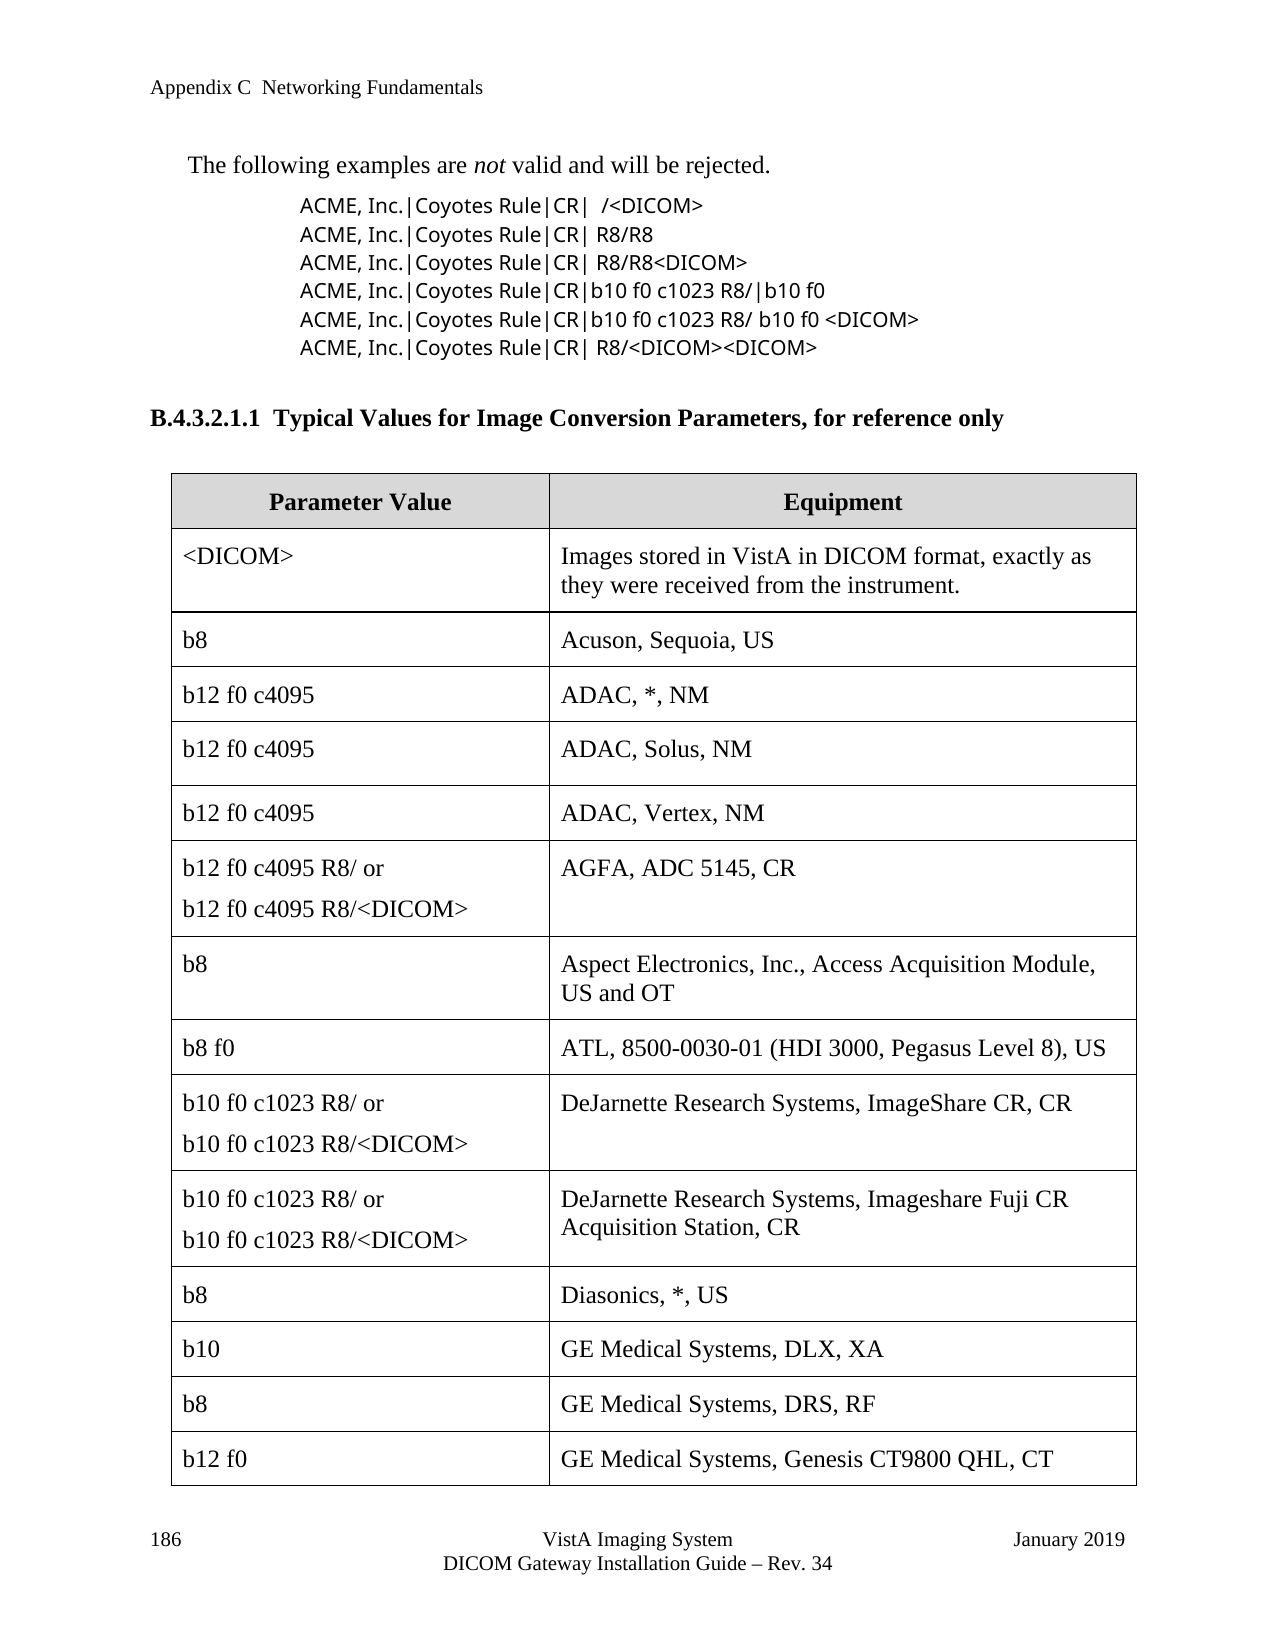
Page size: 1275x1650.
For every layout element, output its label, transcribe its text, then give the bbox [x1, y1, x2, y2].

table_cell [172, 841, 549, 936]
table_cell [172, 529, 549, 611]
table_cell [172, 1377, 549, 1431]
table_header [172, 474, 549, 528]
text ACME, Inc.|Coyotes Rule|CR|b10 f0 c1023 R8/ b10 f0 <DICOM> [300, 305, 1125, 333]
text ACME, Inc.|Coyotes Rule|CR| R8/R8<DICOM> [300, 248, 1125, 277]
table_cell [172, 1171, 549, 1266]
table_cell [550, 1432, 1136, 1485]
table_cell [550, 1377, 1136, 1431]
text ACME, Inc.|Coyotes Rule|CR| /<DICOM> [300, 191, 1125, 220]
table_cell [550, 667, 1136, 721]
text ACME, Inc.|Coyotes Rule|CR|b10 f0 c1023 R8/|b10 f0 [300, 277, 1125, 305]
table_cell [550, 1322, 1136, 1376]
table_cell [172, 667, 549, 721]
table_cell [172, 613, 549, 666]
text ACME, Inc.|Coyotes Rule|CR| R8/R8 [300, 220, 1125, 248]
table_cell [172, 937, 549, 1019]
text B.4.3.2.1.1 Typical Values for Image Conversion Parameters, for reference only [150, 403, 1125, 432]
text ACME, Inc.|Coyotes Rule|CR| R8/<DICOM><DICOM> [300, 333, 1125, 362]
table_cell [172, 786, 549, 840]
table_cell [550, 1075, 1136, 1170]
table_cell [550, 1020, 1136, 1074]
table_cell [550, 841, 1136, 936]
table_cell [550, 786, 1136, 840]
text The following examples are not valid and will be rejected. [187, 150, 1125, 179]
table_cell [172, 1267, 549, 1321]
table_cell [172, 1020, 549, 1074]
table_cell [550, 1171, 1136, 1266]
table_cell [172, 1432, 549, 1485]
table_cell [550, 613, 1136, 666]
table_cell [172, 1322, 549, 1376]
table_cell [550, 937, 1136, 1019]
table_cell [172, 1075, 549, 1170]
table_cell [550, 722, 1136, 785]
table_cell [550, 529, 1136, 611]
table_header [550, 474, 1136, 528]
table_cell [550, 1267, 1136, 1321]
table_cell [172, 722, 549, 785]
